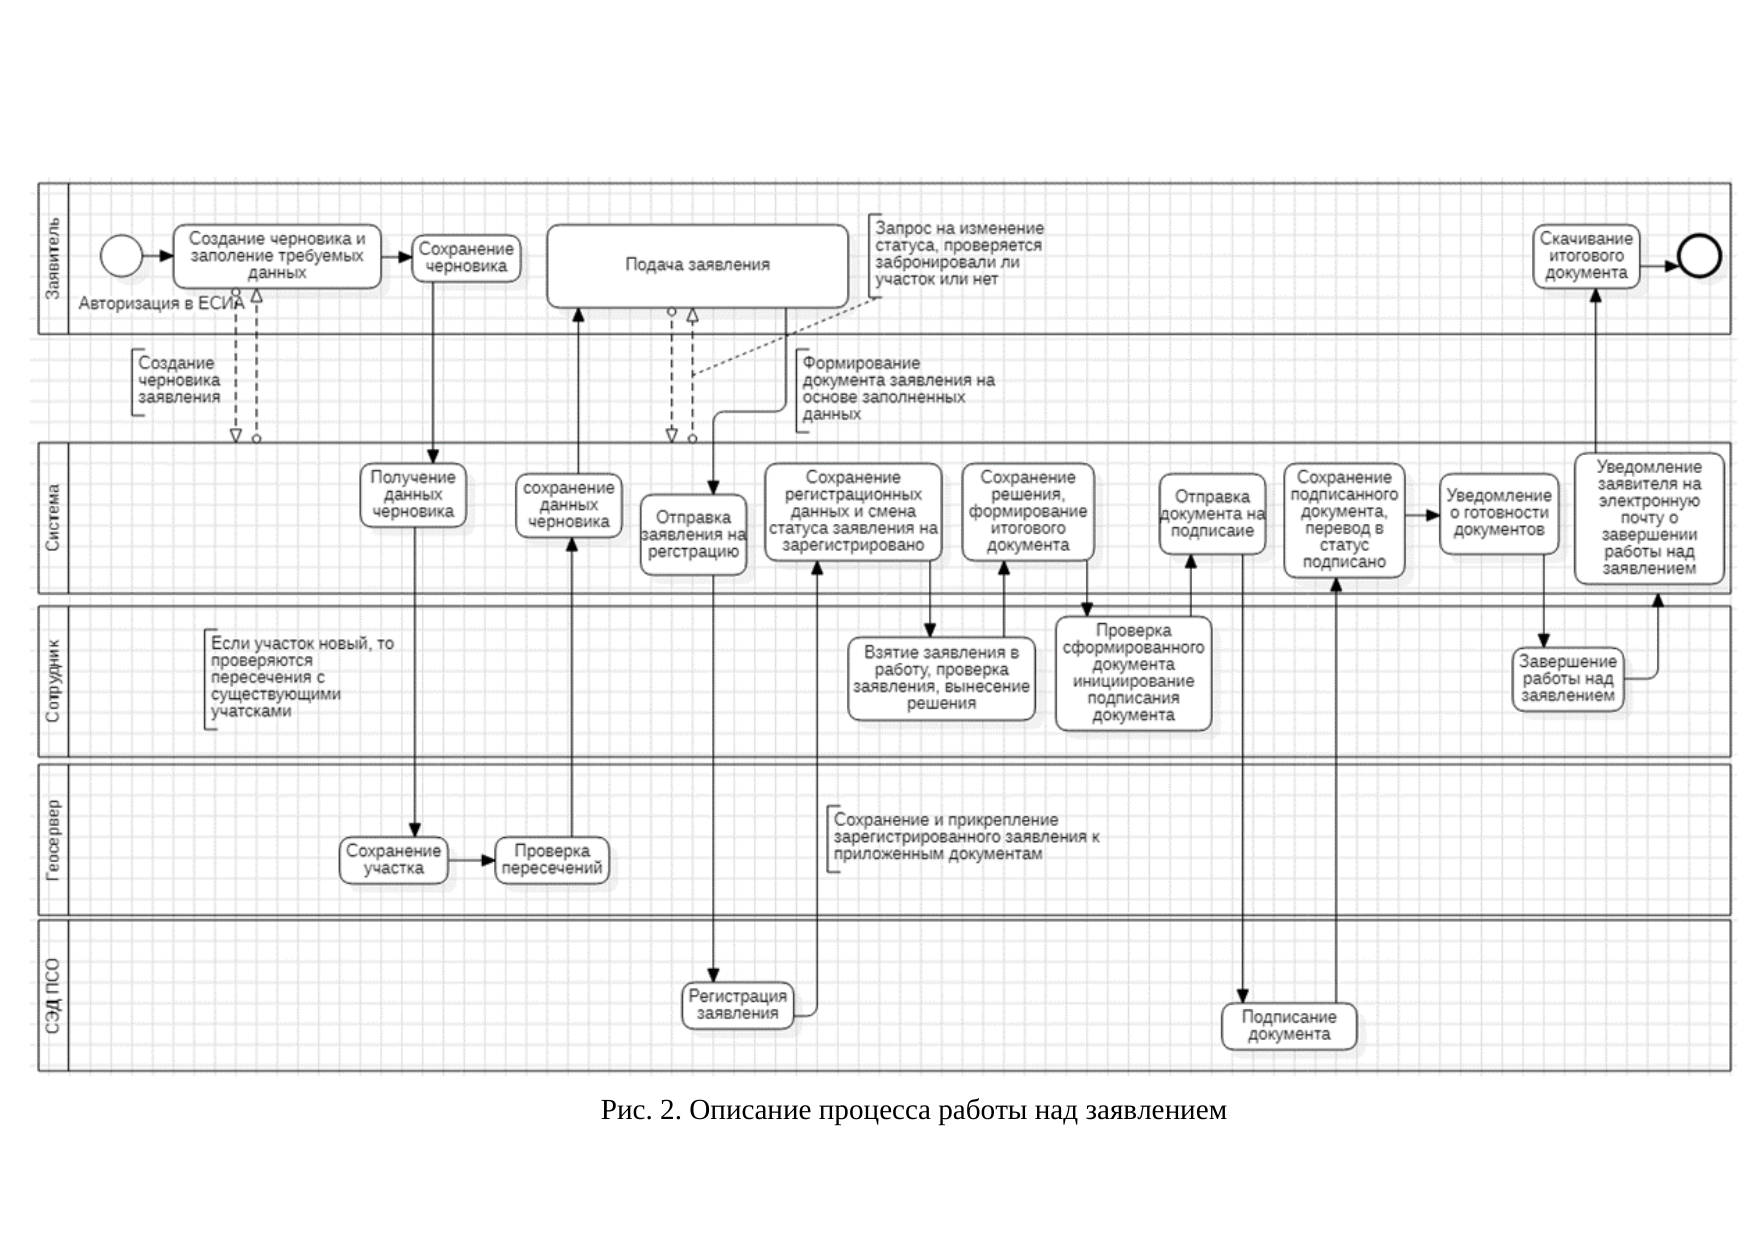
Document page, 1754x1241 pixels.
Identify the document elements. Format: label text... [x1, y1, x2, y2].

text Рис. 2. Описание процесса работы над заявлением [118, 1092, 1636, 1126]
picture [29, 177, 1738, 1076]
